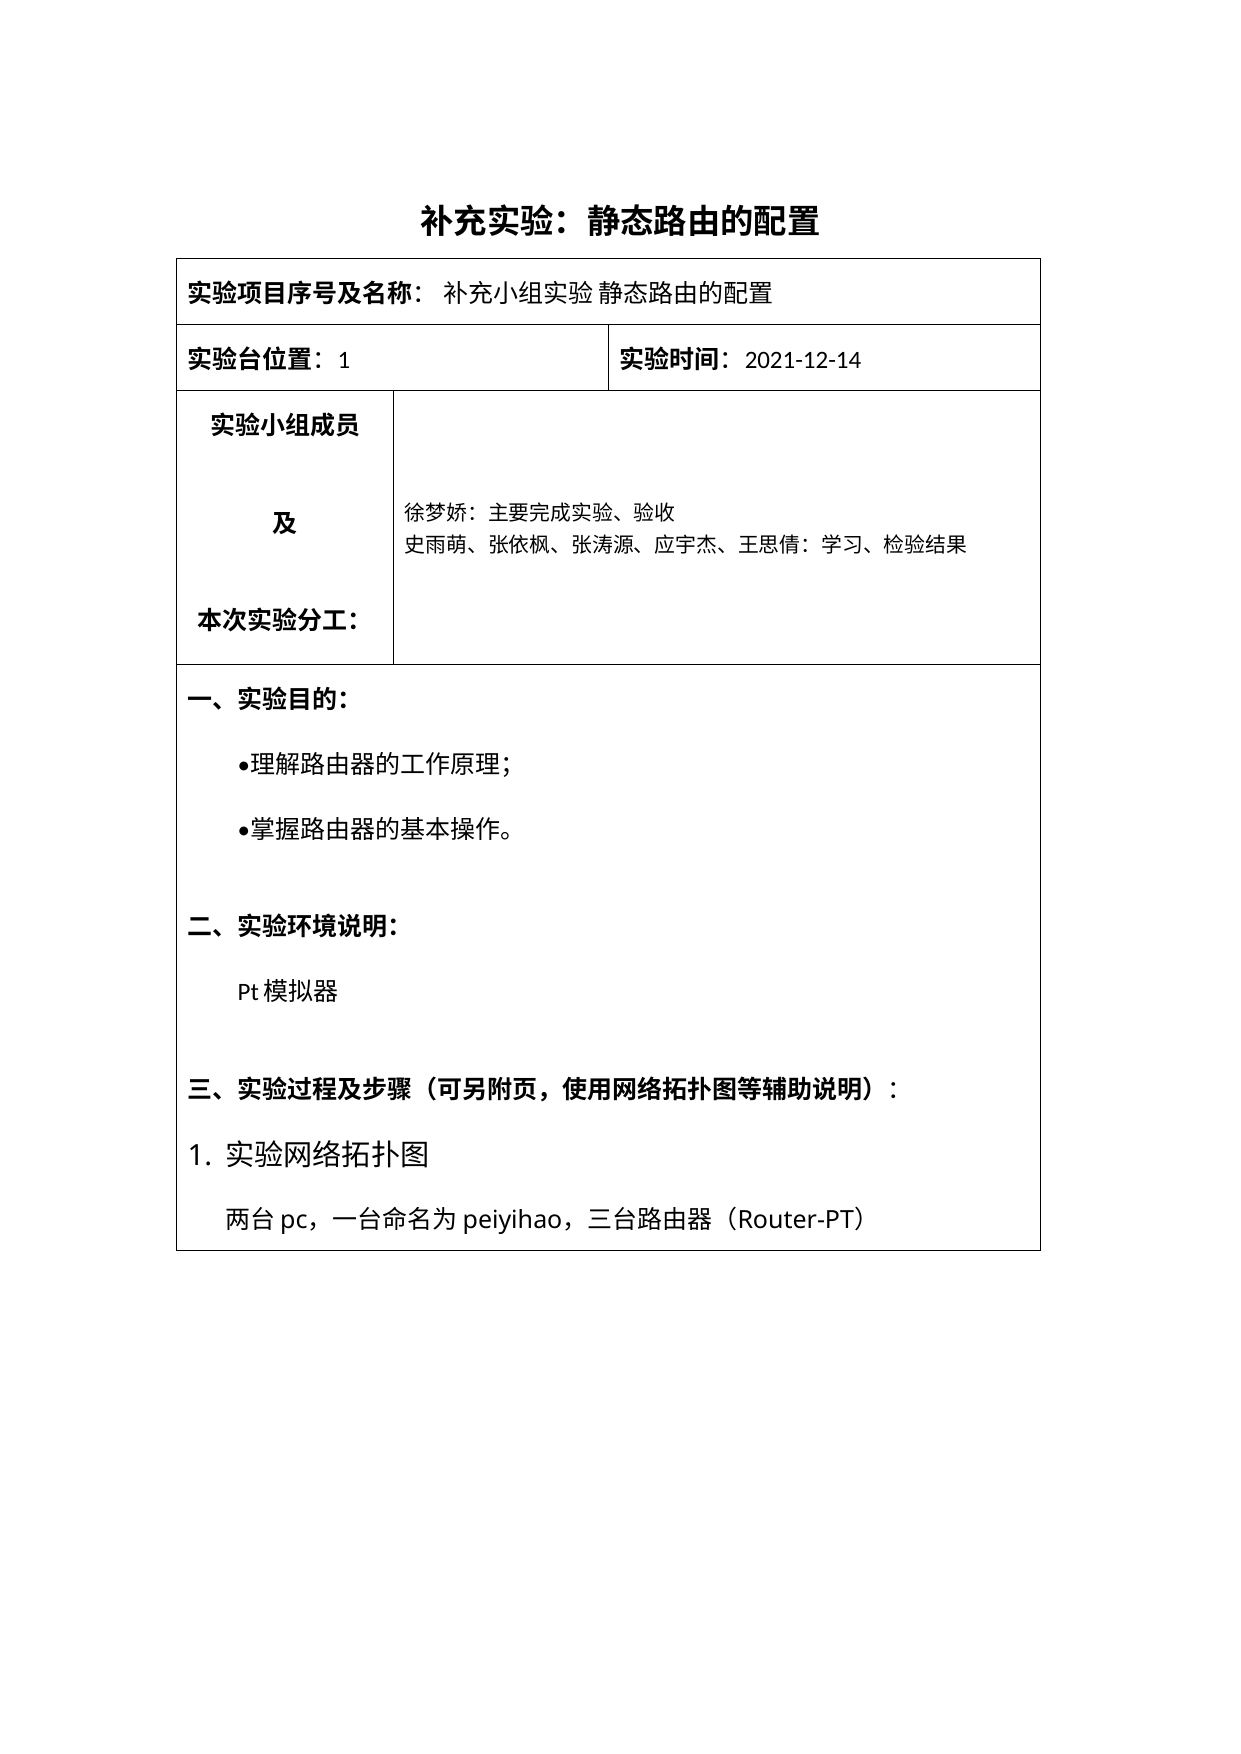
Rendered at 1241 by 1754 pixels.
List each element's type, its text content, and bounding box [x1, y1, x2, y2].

table_cell 徐梦娇：主要完成实验、验收 史雨萌、张依枫、张涛源、应宇杰、王思倩：学习、检验结果 [394, 391, 1040, 664]
title 补充实验：静态路由的配置 [187, 187, 1053, 252]
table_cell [177, 665, 1040, 1250]
table_cell 实验时间：2021-12-14 [609, 325, 1040, 390]
table_cell 实验台位置：1 [177, 325, 608, 390]
table_header 实验项目序号及名称： 补充小组实验 静态路由的配置 [177, 259, 1040, 324]
table_cell 实验小组成员 及 本次实验分工： [177, 391, 393, 664]
